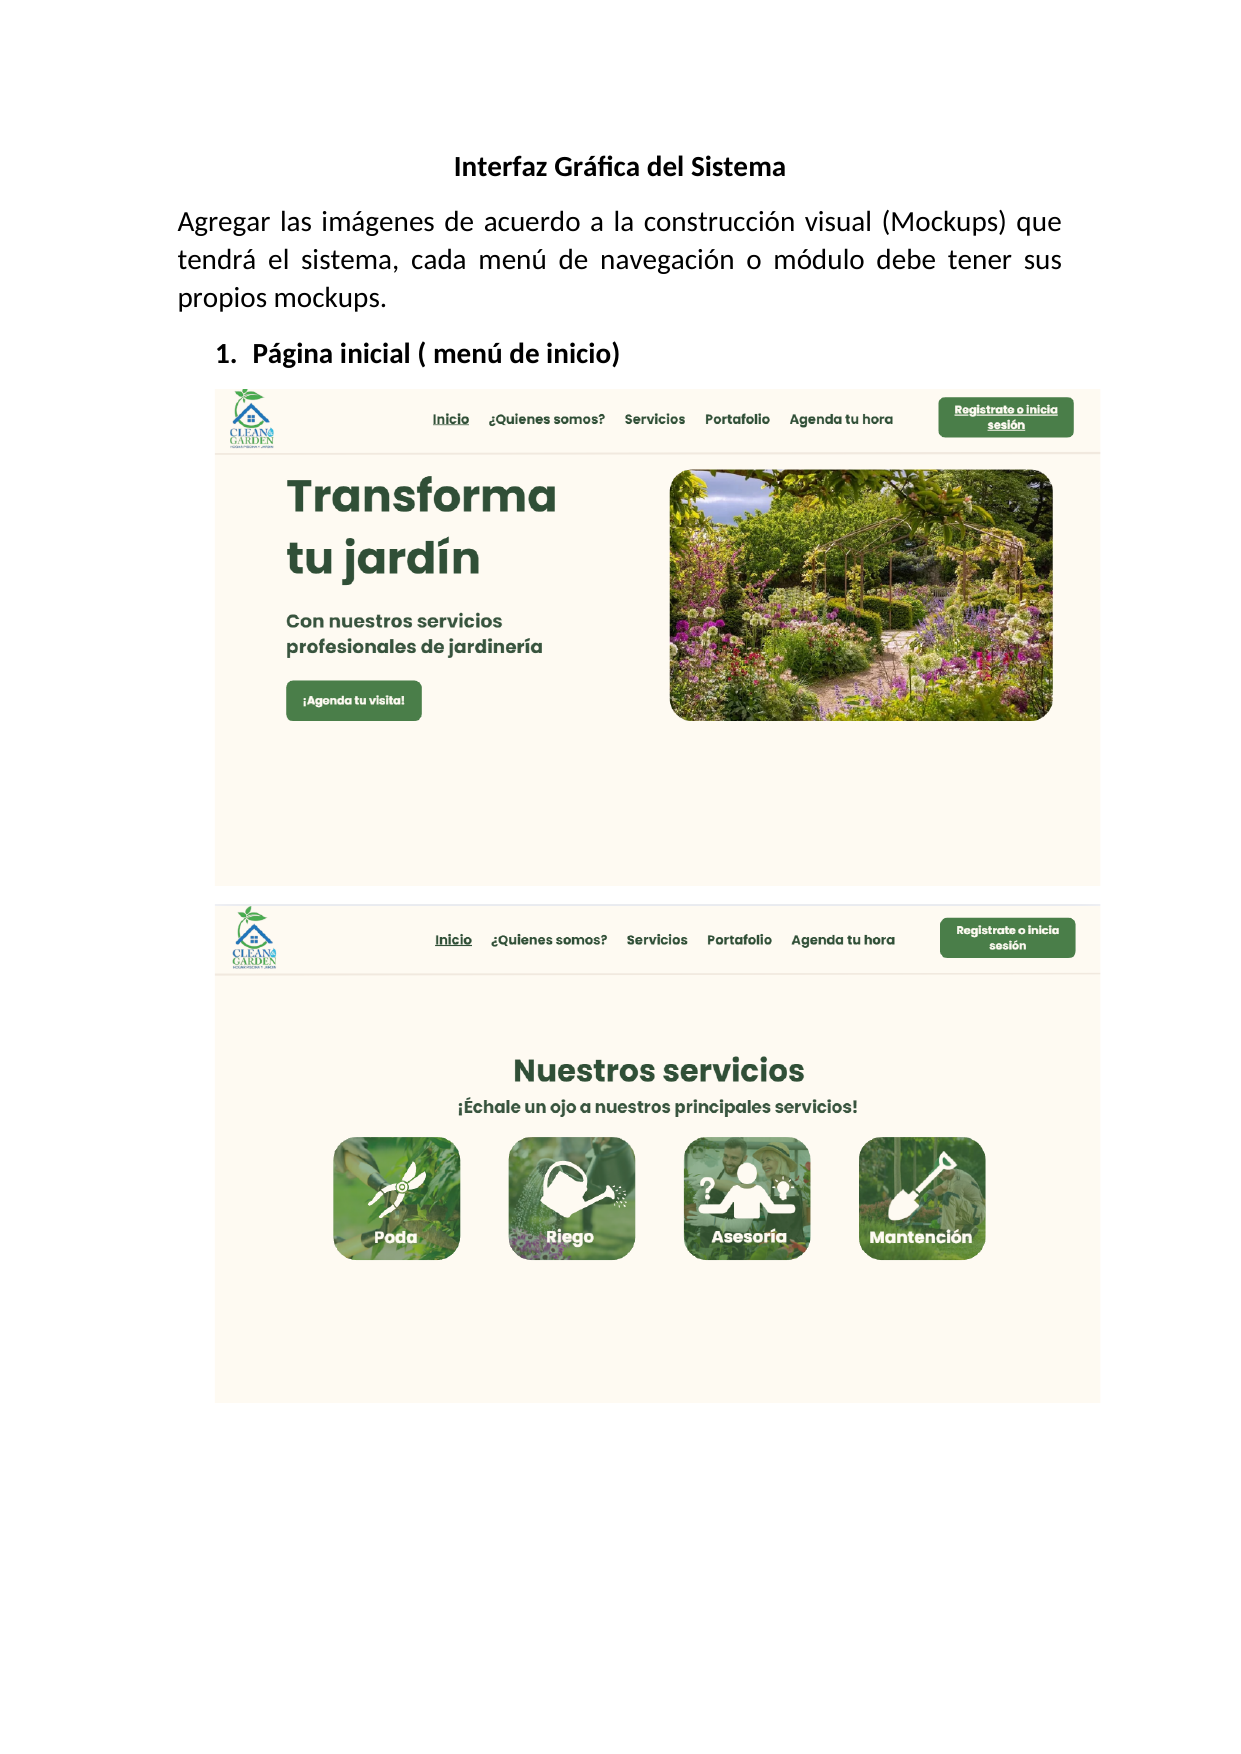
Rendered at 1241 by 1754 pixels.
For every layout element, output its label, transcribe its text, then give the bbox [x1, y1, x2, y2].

picture [214, 904, 1101, 1403]
picture [214, 389, 1101, 886]
list Página inicial ( menú de inicio) [215, 335, 1063, 370]
text Agregar las imágenes de acuerdo a la construcción visual (Mockups) que tendrá el sistema, cada menú de navegación o módulo debe tener sus propios mockups. [177, 203, 1063, 315]
text Interfaz Gráfica del Sistema [177, 148, 1063, 183]
